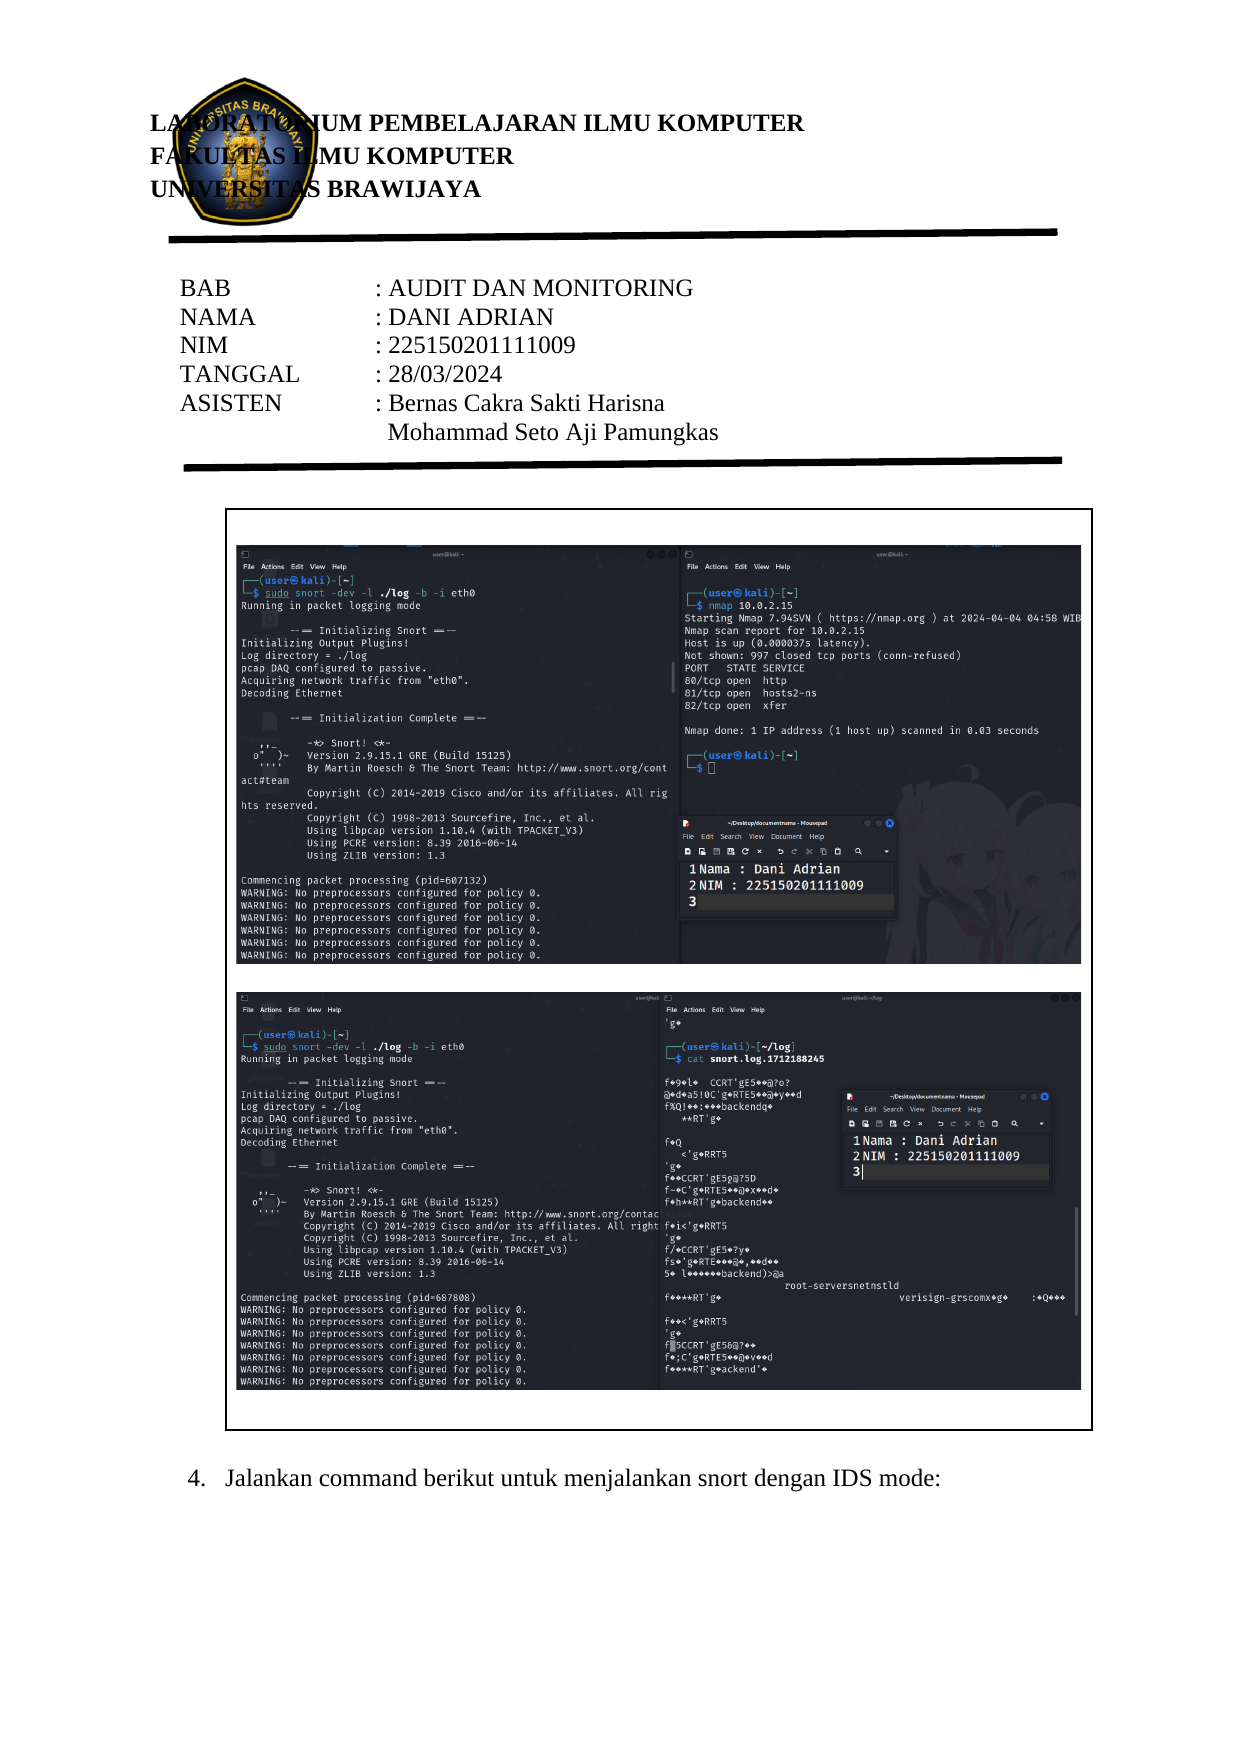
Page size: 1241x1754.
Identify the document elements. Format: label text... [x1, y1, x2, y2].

table_header [227, 510, 1091, 1428]
picture [190, 123, 196, 130]
picture [236, 992, 1082, 1390]
picture [168, 75, 321, 229]
picture [236, 545, 1082, 964]
list Jalankan command berikut untuk menjalankan snort dengan IDS mode: [187, 1463, 1090, 1492]
